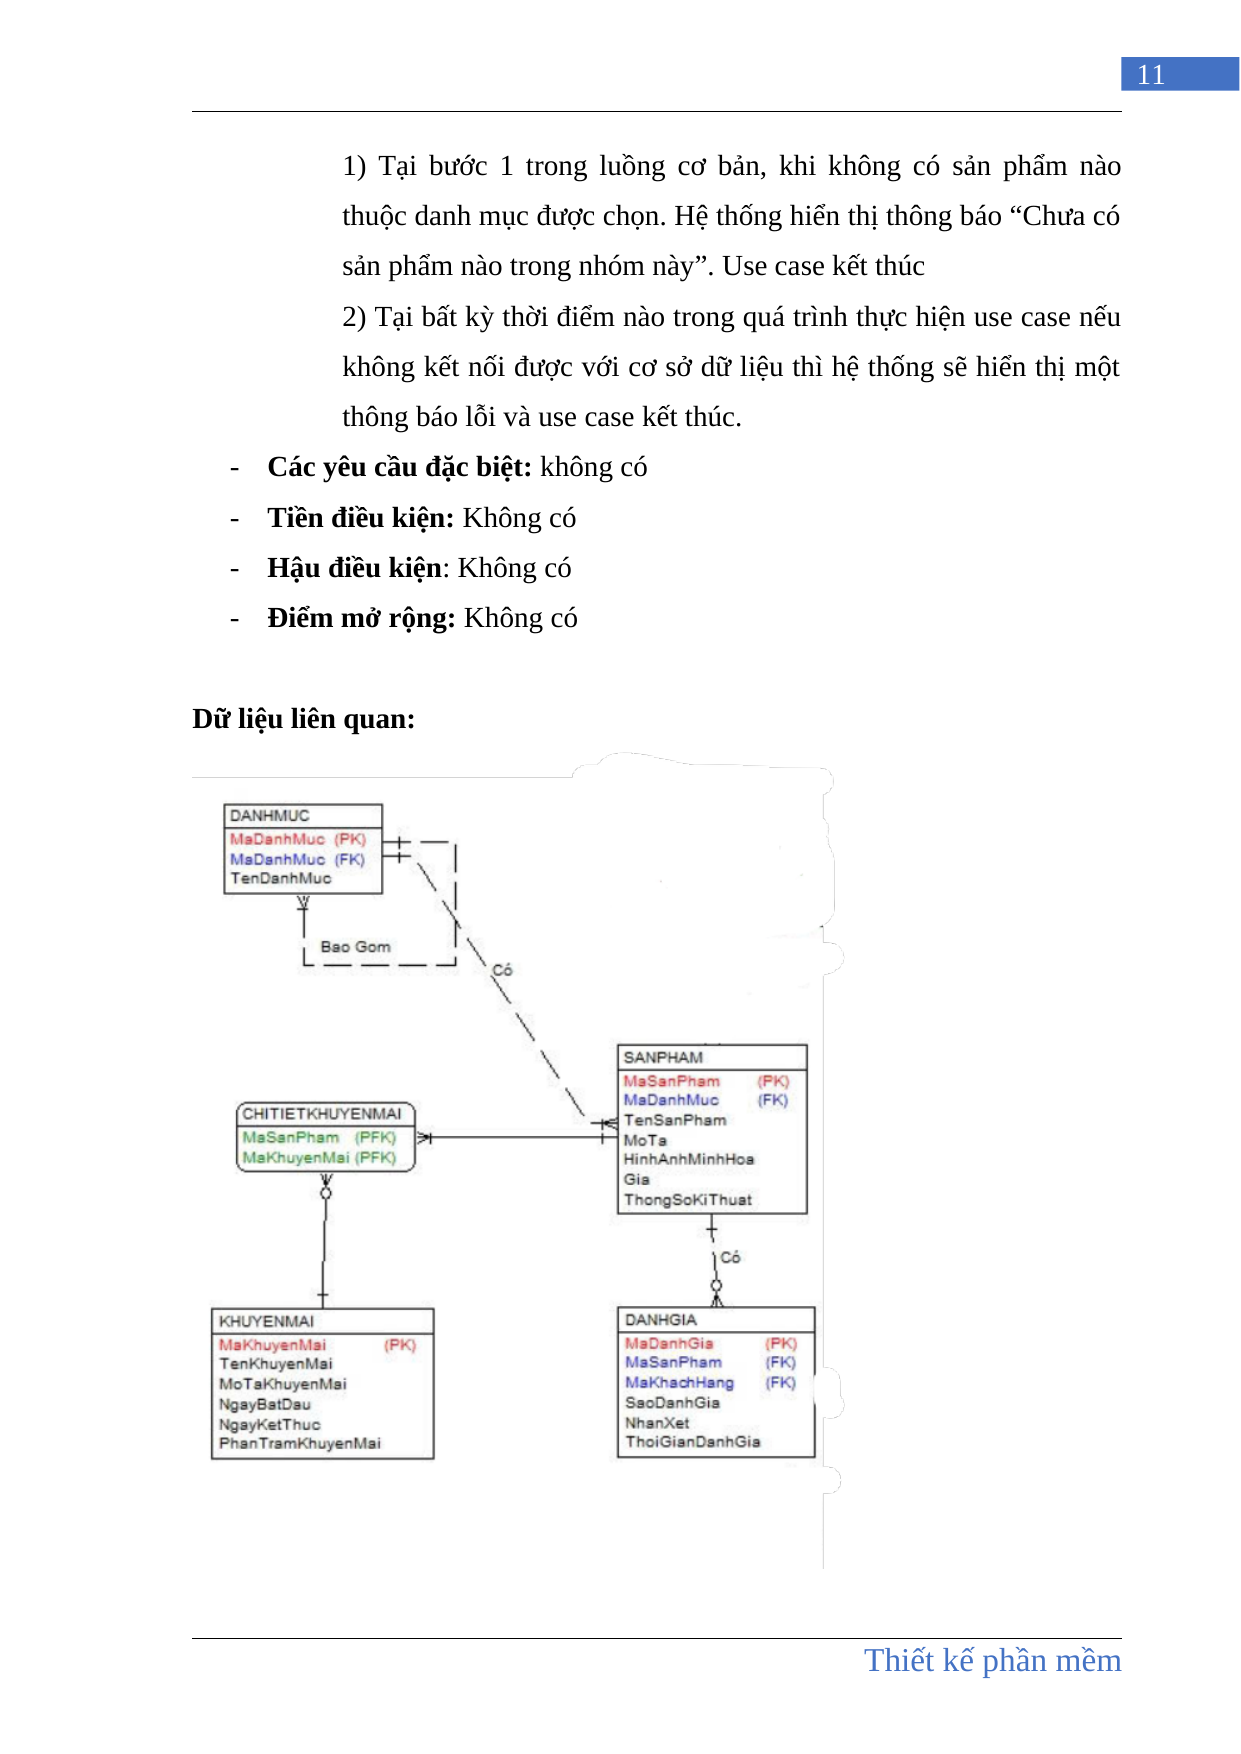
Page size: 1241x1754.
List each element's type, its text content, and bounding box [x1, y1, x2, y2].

list Tiền điều kiện: Không có [229, 500, 1122, 533]
list 2) Tại bất kỳ thời điểm nào trong quá trình thực hiện use case nếu không kết nối được với cơ sở dữ liệu thì hệ thống sẽ hiển thị một thông báo lỗi và use case kết thúc. [342, 299, 1122, 433]
text Dữ liệu liên quan: [192, 701, 1122, 735]
list Điểm mở rộng: Không có [229, 601, 1122, 634]
picture [192, 751, 847, 1569]
list 1) Tại bước 1 trong luồng cơ bản, khi không có sản phẩm nào thuộc danh mục được chọn. Hệ thống hiển thị thông báo “Chưa có sản phẩm nào trong nhóm này”. Use case kết thúc [342, 148, 1122, 282]
list Các yêu cầu đặc biệt: không có [229, 449, 1122, 483]
list Hậu điều kiện: Không có [229, 550, 1122, 584]
